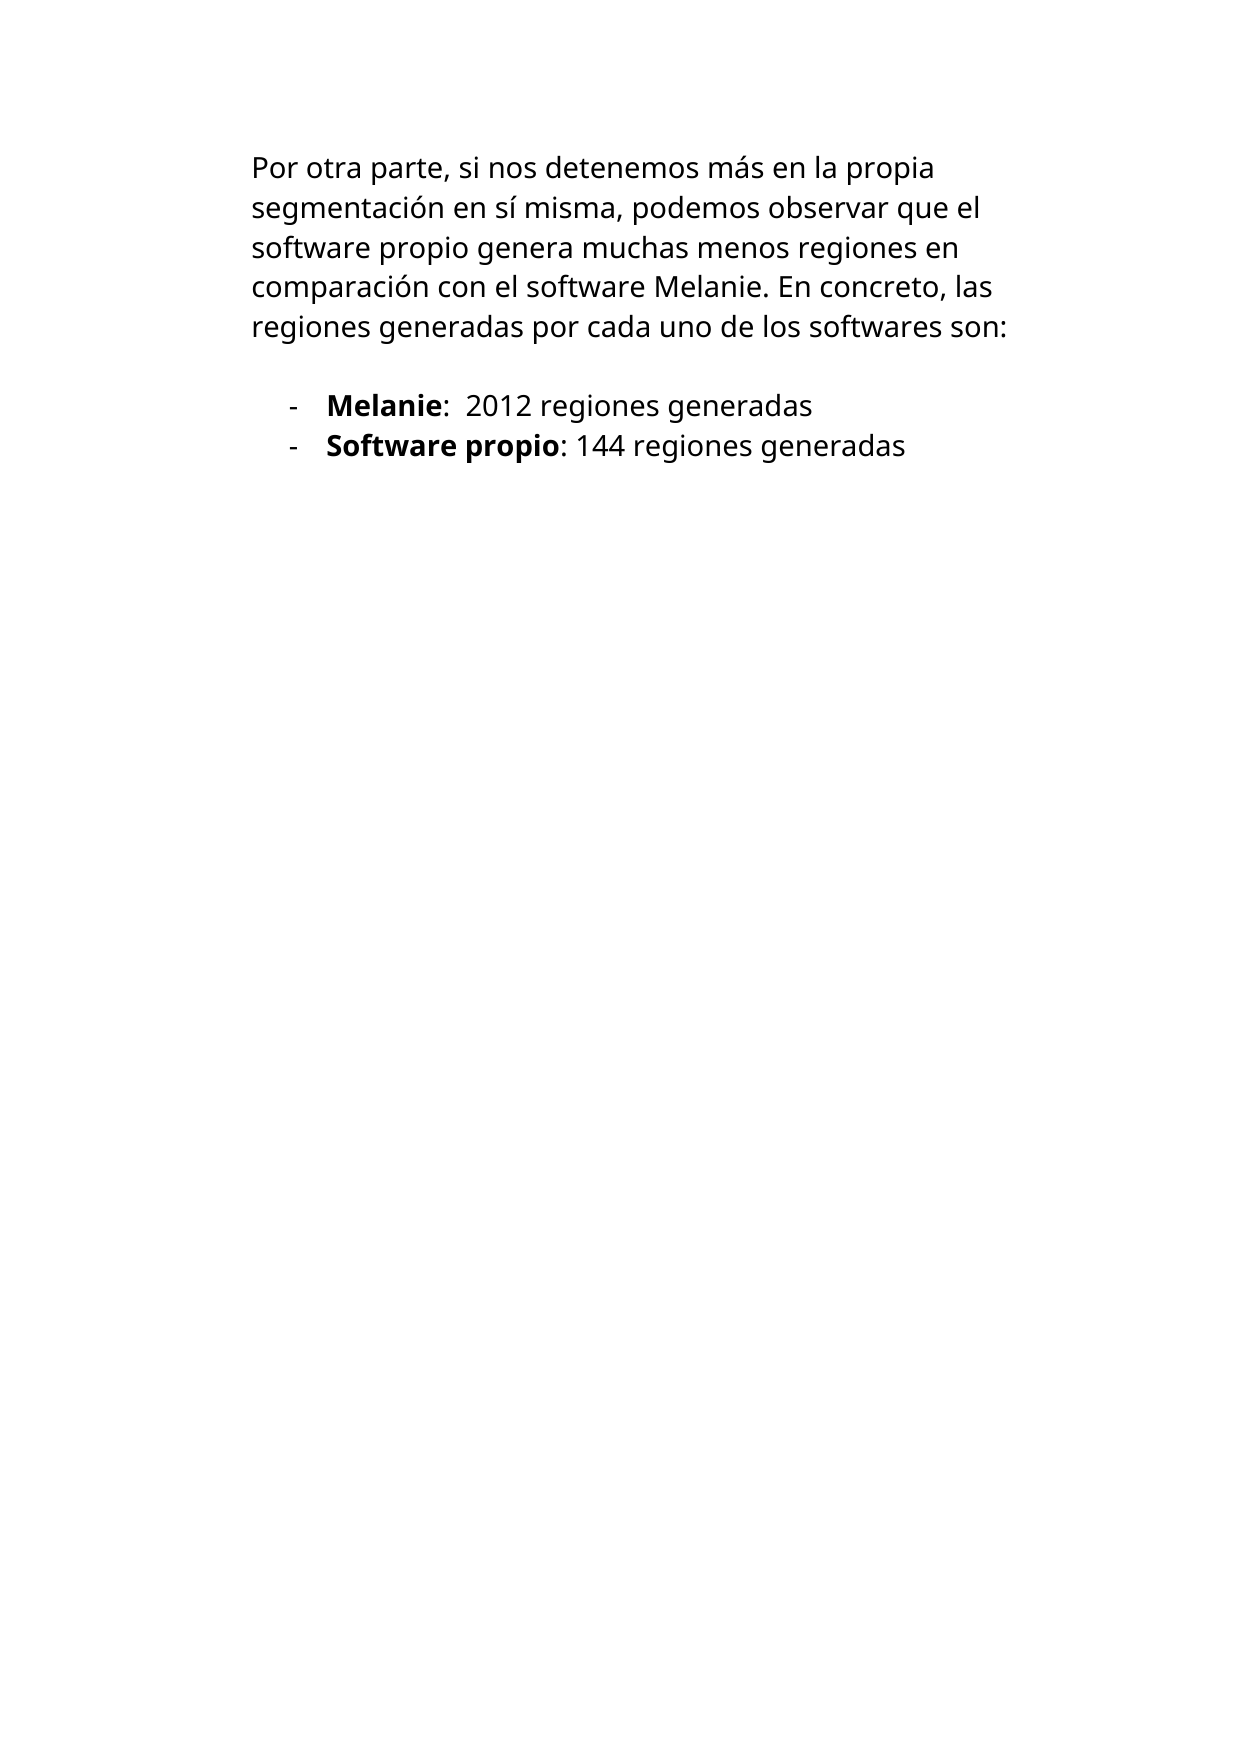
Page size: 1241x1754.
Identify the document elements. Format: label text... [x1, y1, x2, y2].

text Por otra parte, si nos detenemos más en la propia segmentación en sí misma, podemos observar que el software propio genera muchas menos regiones en comparación con el software Melanie. En concreto, las regiones generadas por cada uno de los softwares son: [251, 148, 1063, 346]
list Melanie: 2012 regiones generadas [288, 386, 1063, 425]
list Software propio: 144 regiones generadas [288, 425, 1063, 465]
